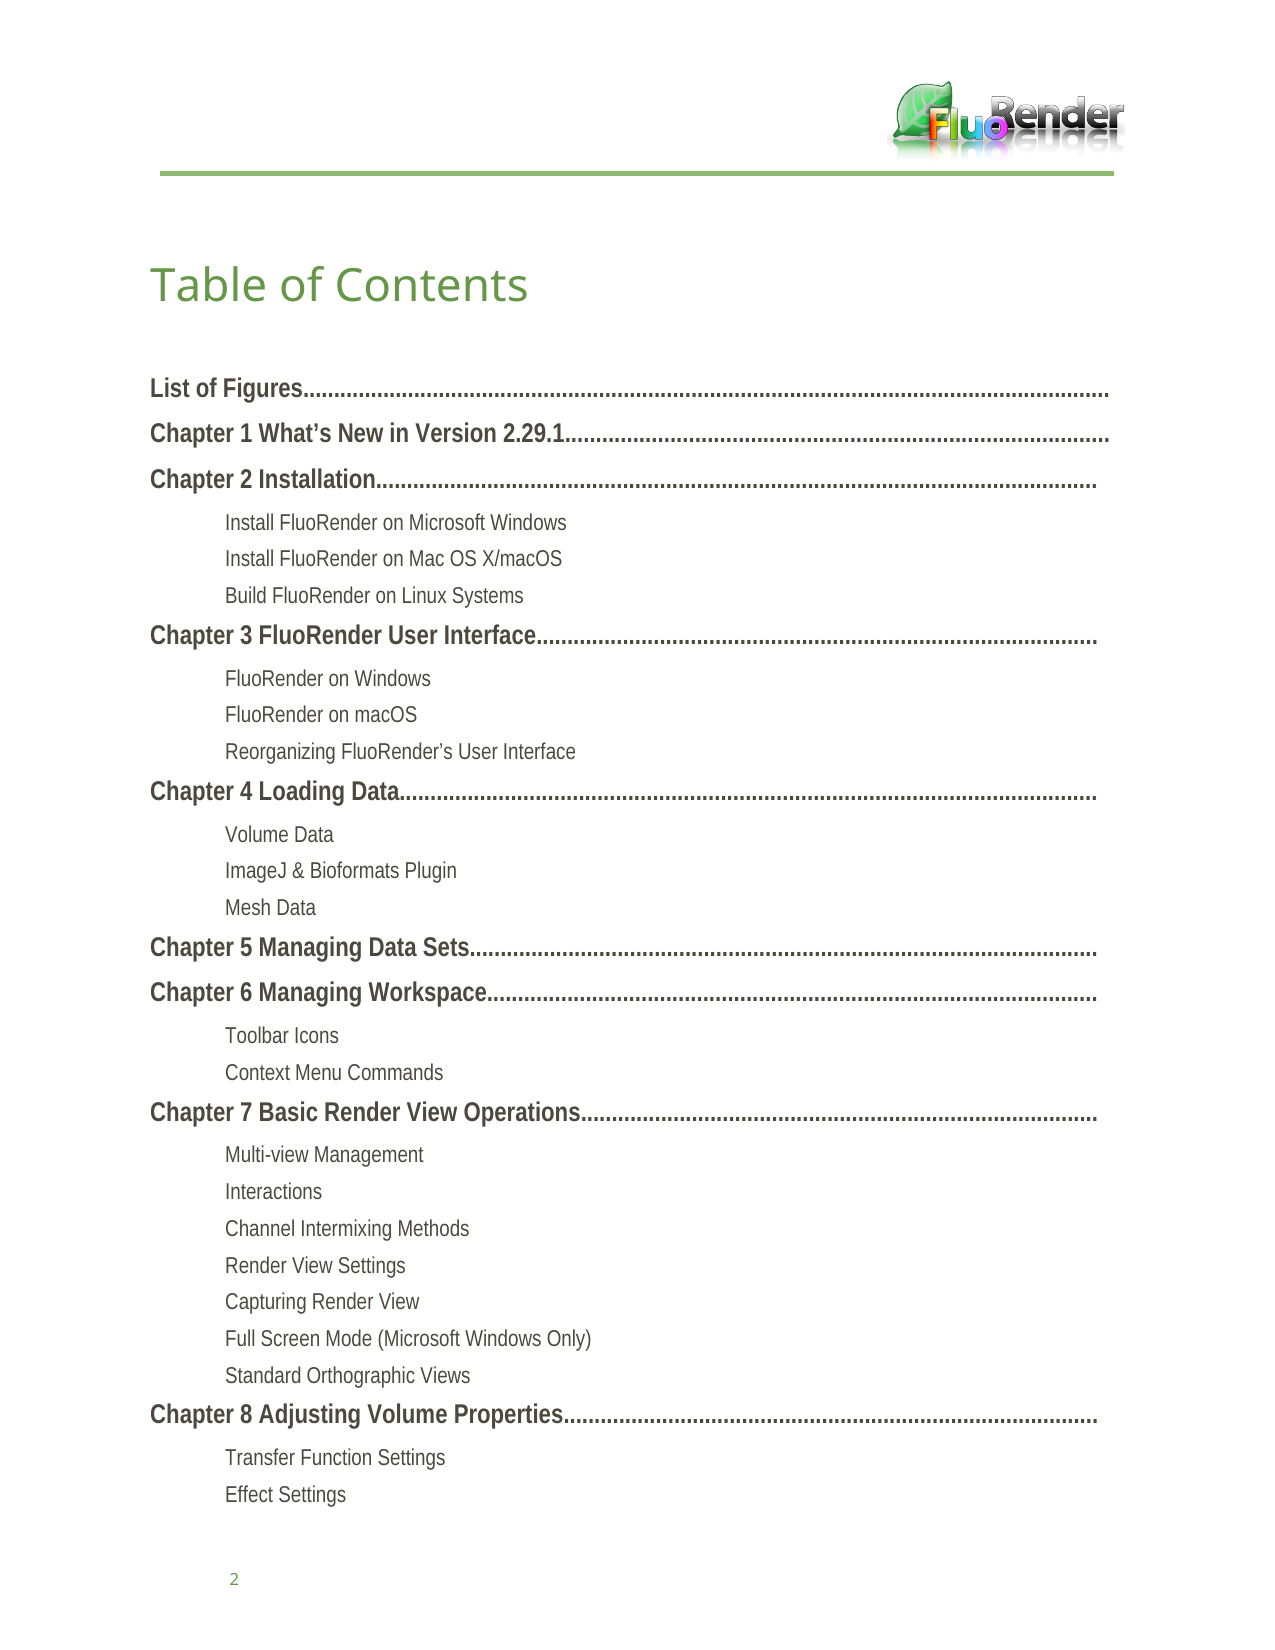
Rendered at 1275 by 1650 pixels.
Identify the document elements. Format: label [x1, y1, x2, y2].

picture [887, 75, 1125, 165]
